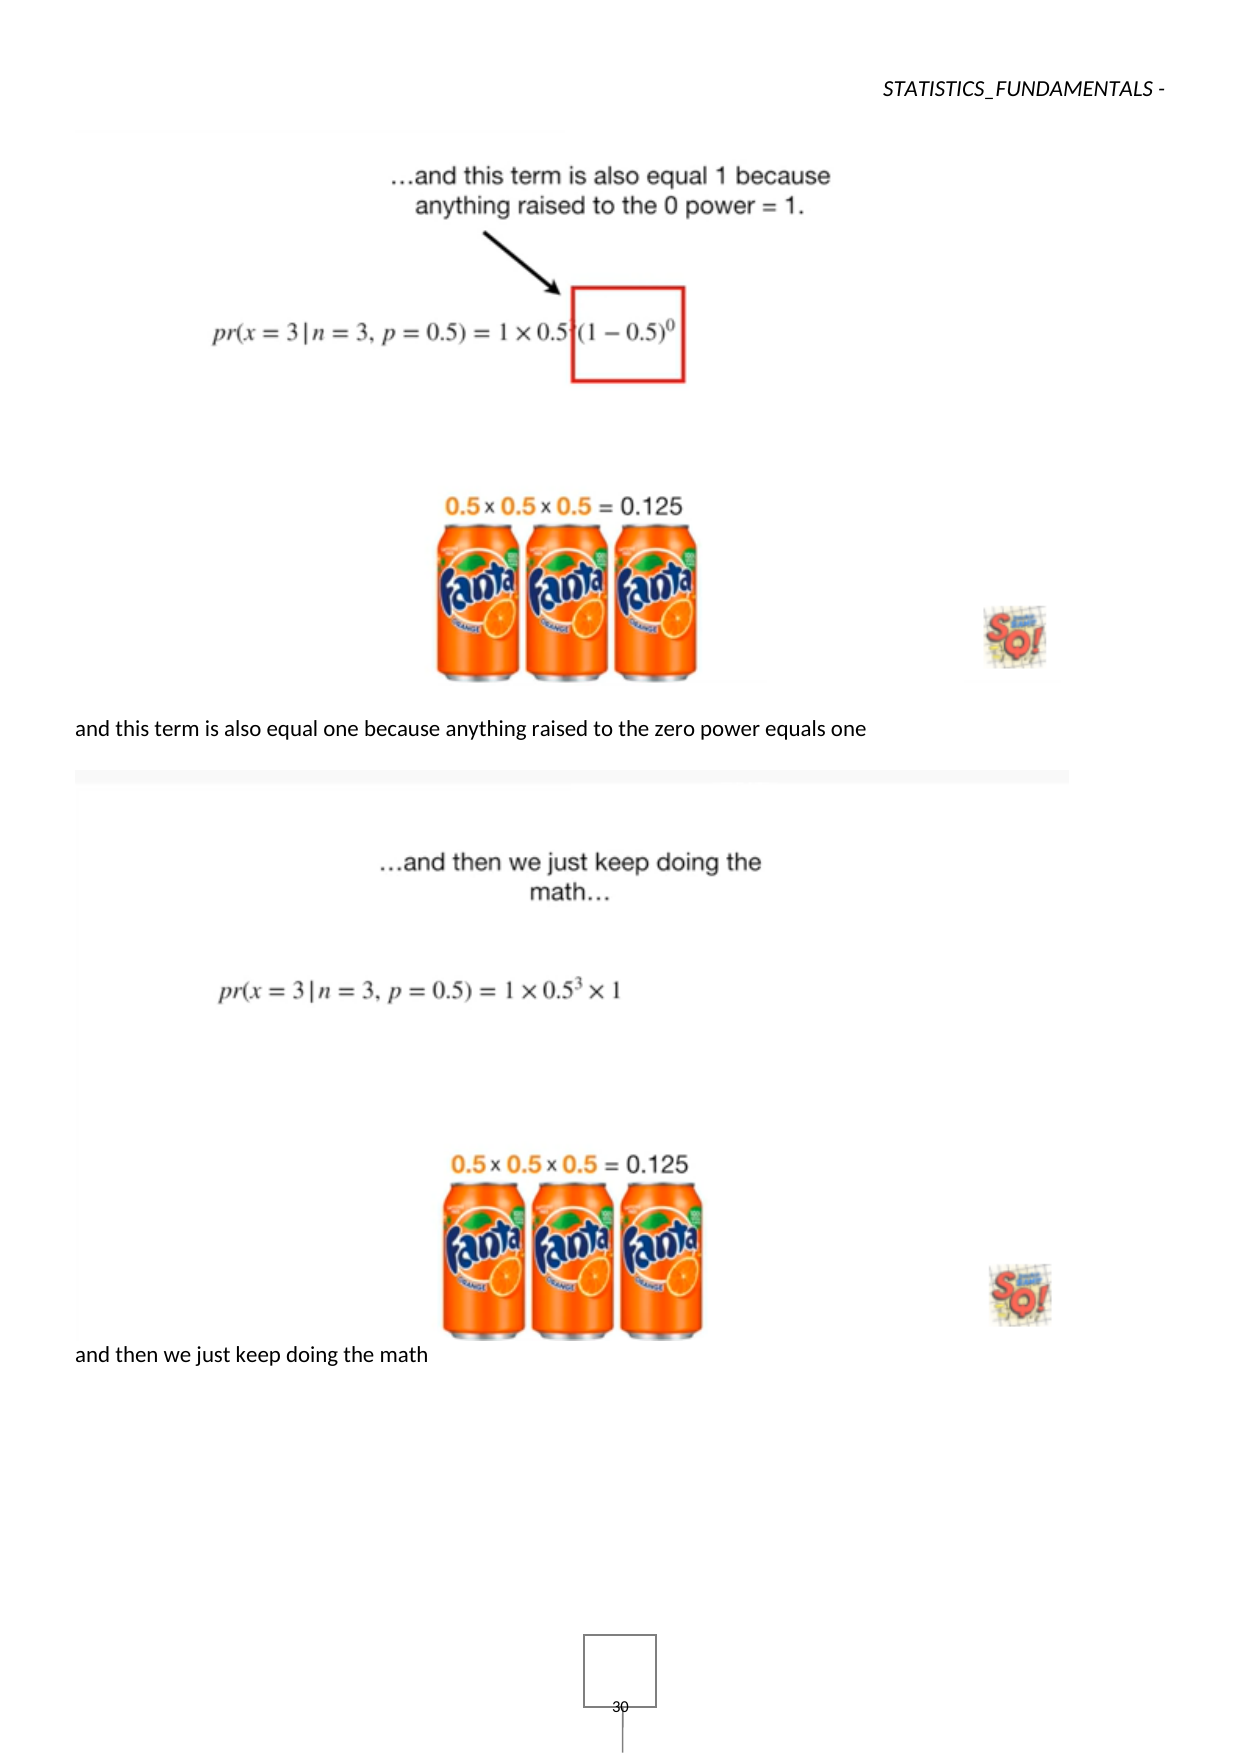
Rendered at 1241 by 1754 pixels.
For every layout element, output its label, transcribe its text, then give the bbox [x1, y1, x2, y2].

picture [75, 770, 1069, 1341]
text and then we just keep doing the math [75, 1341, 1165, 1368]
text and this term is also equal one because anything raised to the zero power equals one [75, 714, 1165, 742]
picture [75, 129, 1062, 686]
